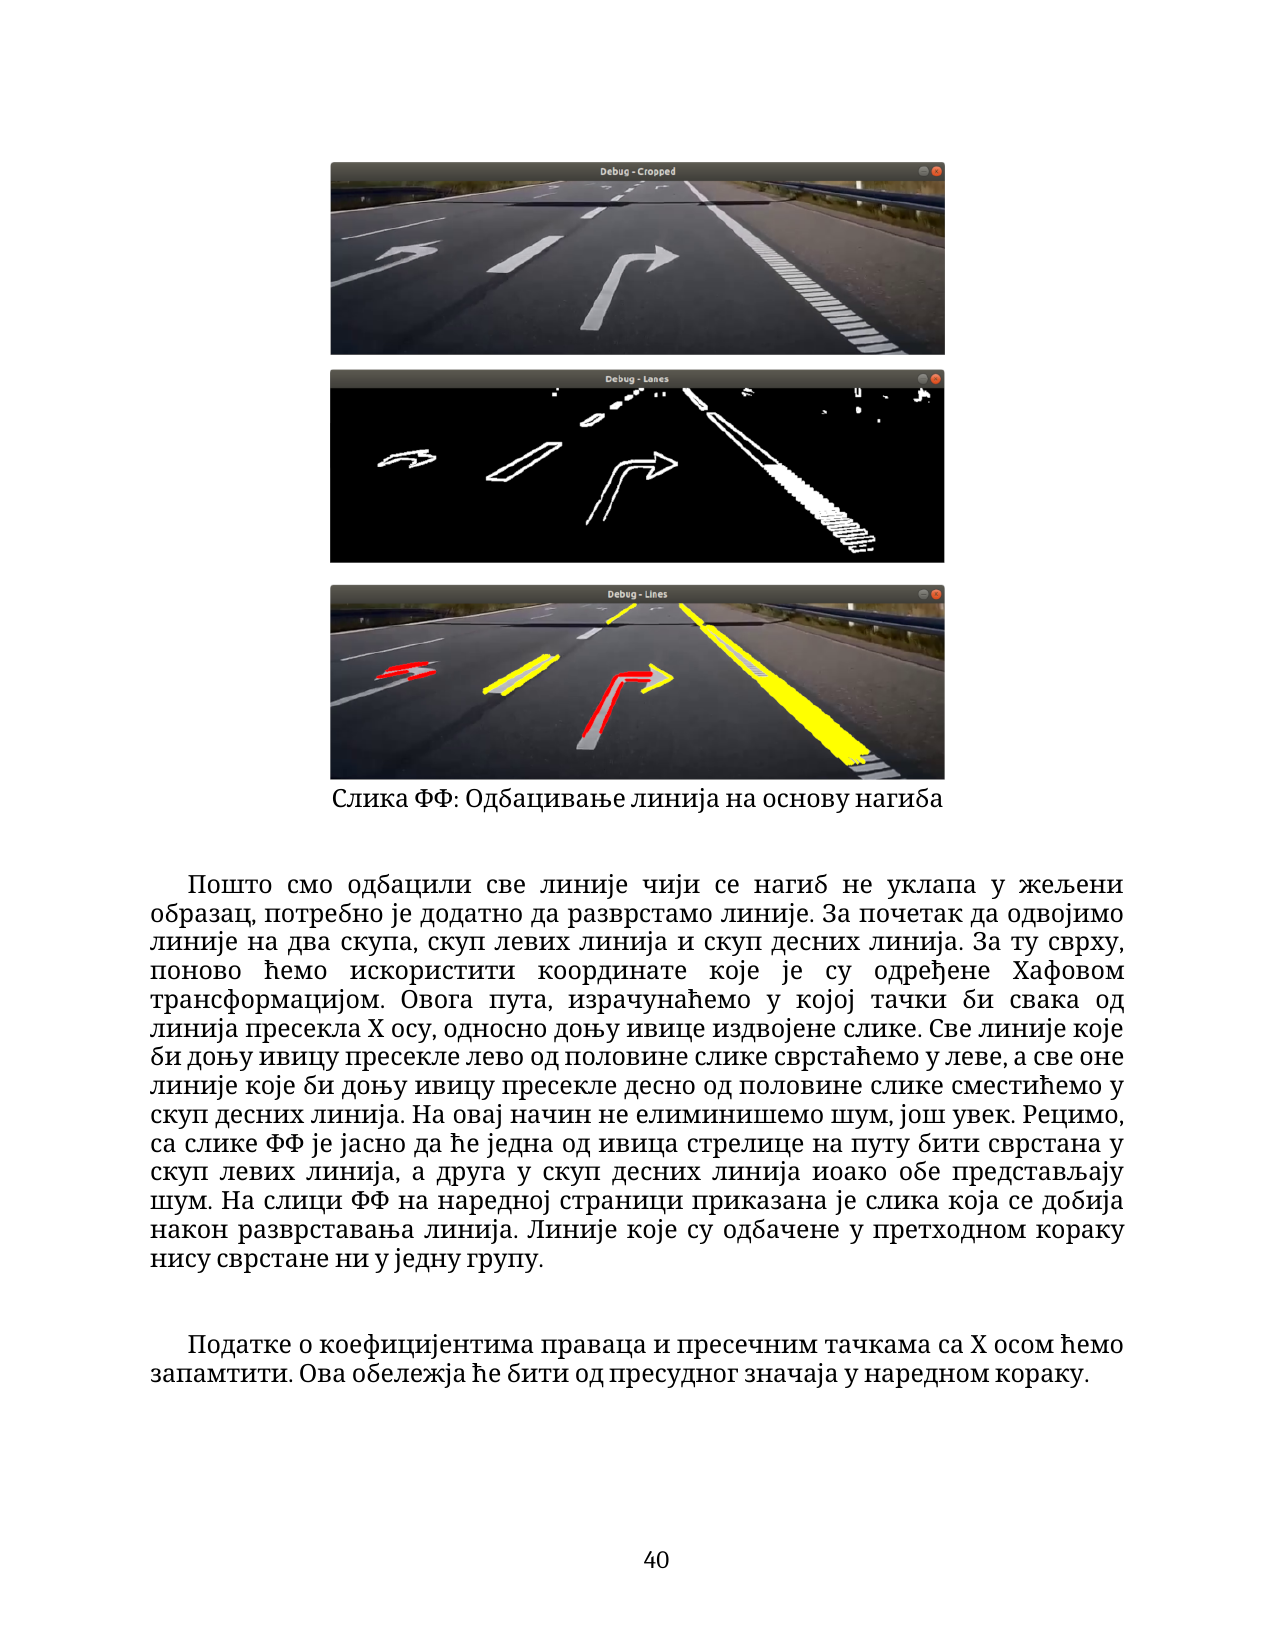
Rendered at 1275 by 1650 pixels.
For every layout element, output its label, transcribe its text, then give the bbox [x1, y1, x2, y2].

picture [322, 150, 953, 785]
text Пошто смо одбацили све линије чији се нагиб не уклапа у жељени образац, потребно је додатно да разврстамо линије. За почетак да одвојимо линије на два скупа, скуп левих линија и скуп десних линија. За ту сврху, поново ћемо искористити координате које је су одређене Хафовом трансформацијом. Овога пута, израчунаћемо у којој тачки би свака од линија пресекла Х осу, односно доњу ивице издвојене слике. Све линије које би доњу ивицу пресекле лево од половине слике сврстаћемо у леве, а све оне линије које би доњу ивицу пресекле десно од половине слике сместићемо у скуп десних линија. На овај начин не елиминишемо шум, још увек. Рецимо, са слике ФФ је јасно да ће једна од ивица стрелице на путу бити сврстана у скуп левих линија, а друга у скуп десних линија иоако обе представљају шум. На слици ФФ на наредној страници приказана је слика која се добија након разврставања линија. Линије које су одбачене у претходном кораку нису сврстане ни у једну групу. [150, 871, 1125, 1273]
text Податке о коефицијентима праваца и пресечним тачкама са Х осом ћемо запамтити. Ова обележја ће бити од пресудног значаја у наредном кораку. [150, 1331, 1125, 1388]
